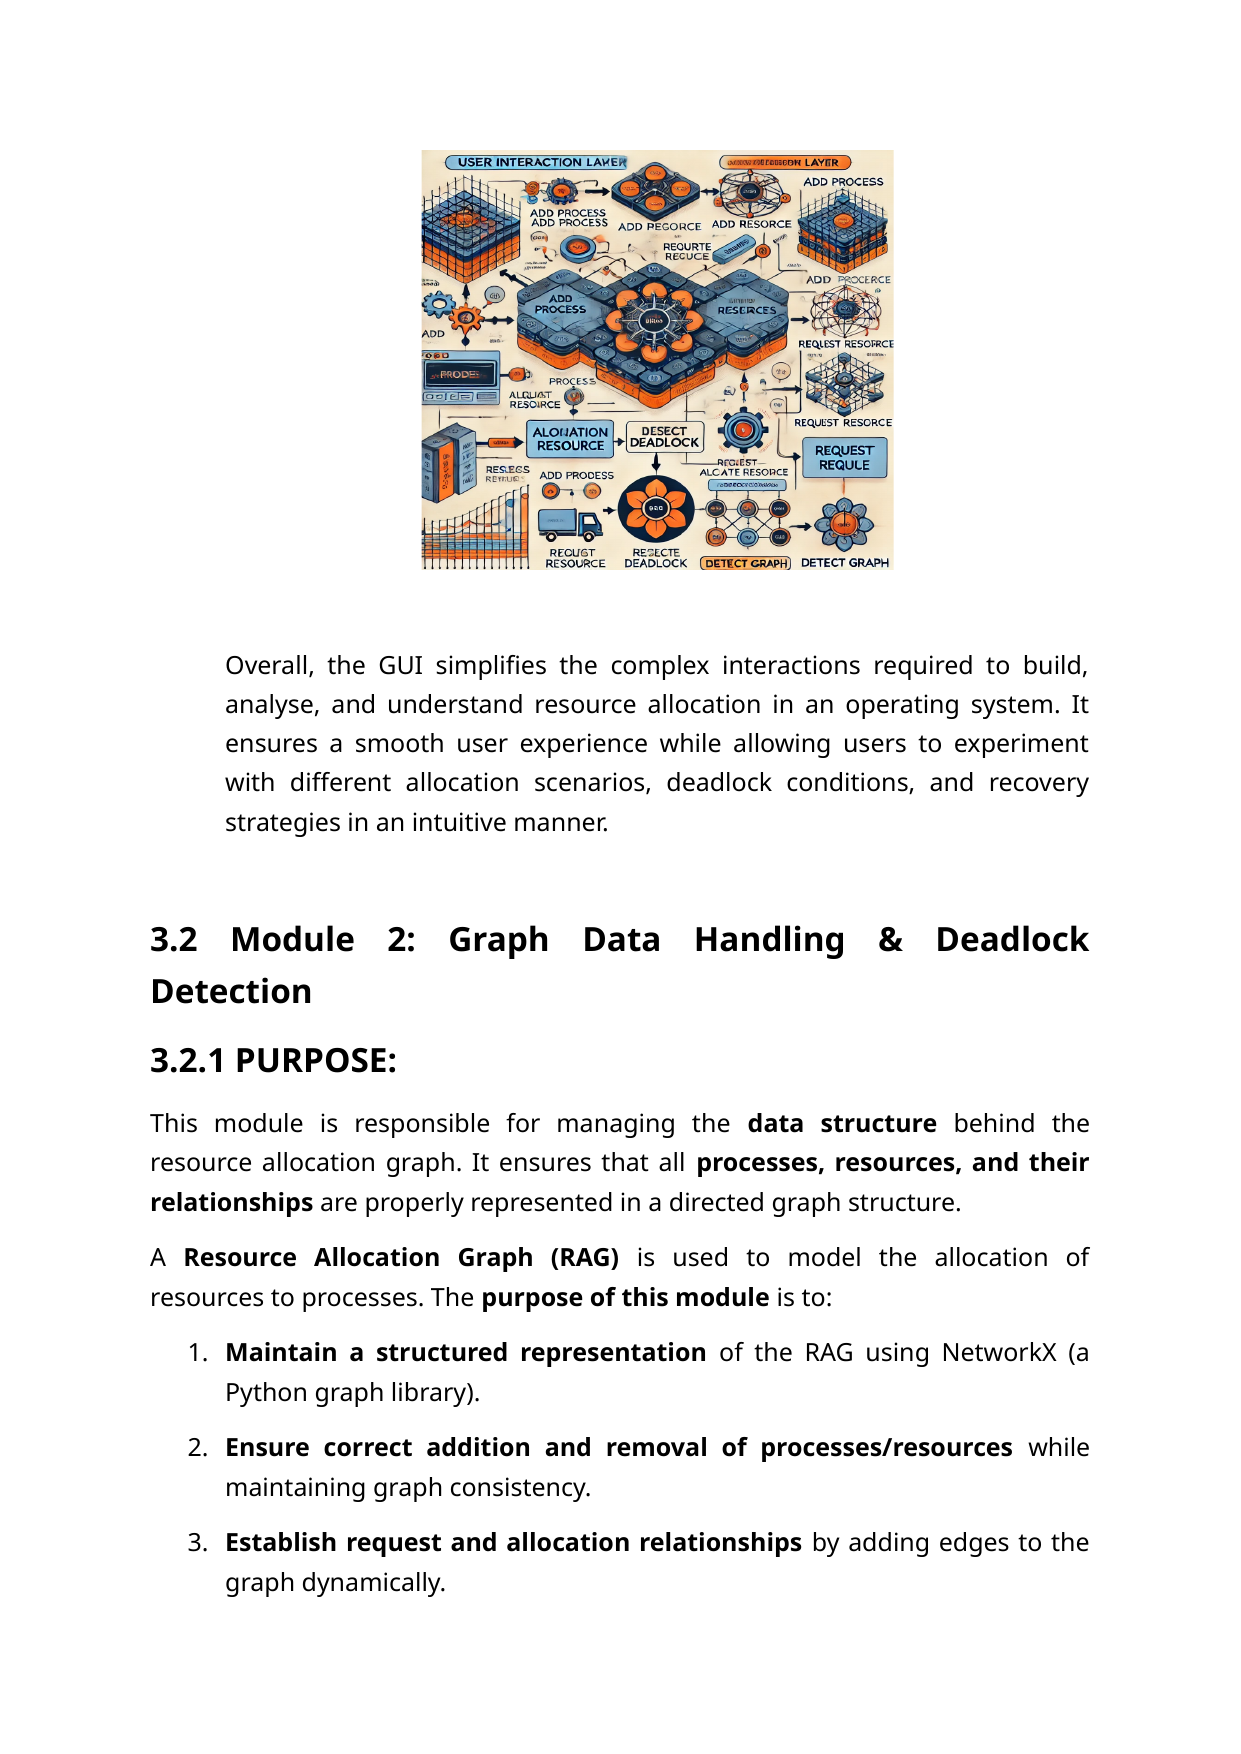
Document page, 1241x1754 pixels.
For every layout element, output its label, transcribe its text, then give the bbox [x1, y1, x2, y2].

list Ensure correct addition and removal of processes/resources while maintaining graph consistency. [187, 1430, 1090, 1503]
text 3.2 Module 2: Graph Data Handling & Deadlock Detection [150, 916, 1090, 1013]
text A Resource Allocation Graph (RAG) is used to model the allocation of resources to processes. The purpose of this module is to: [150, 1240, 1090, 1313]
text 3.2.1 PURPOSE: [150, 1037, 1090, 1082]
list Establish request and allocation relationships by adding edges to the graph dynamically. [187, 1525, 1090, 1598]
text This module is responsible for managing the data structure behind the resource allocation graph. It ensures that all processes, resources, and their relationships are properly represented in a directed graph structure. [150, 1106, 1090, 1218]
list Maintain a structured representation of the RAG using NetworkX (a Python graph library). [187, 1335, 1090, 1408]
text Overall, the GUI simplifies the complex interactions required to build, analyse, and understand resource allocation in an operating system. It ensures a smooth user experience while allowing users to experiment with different allocation scenarios, deadlock conditions, and recovery strategies in an intuitive manner. [225, 648, 1090, 838]
picture [421, 150, 894, 570]
